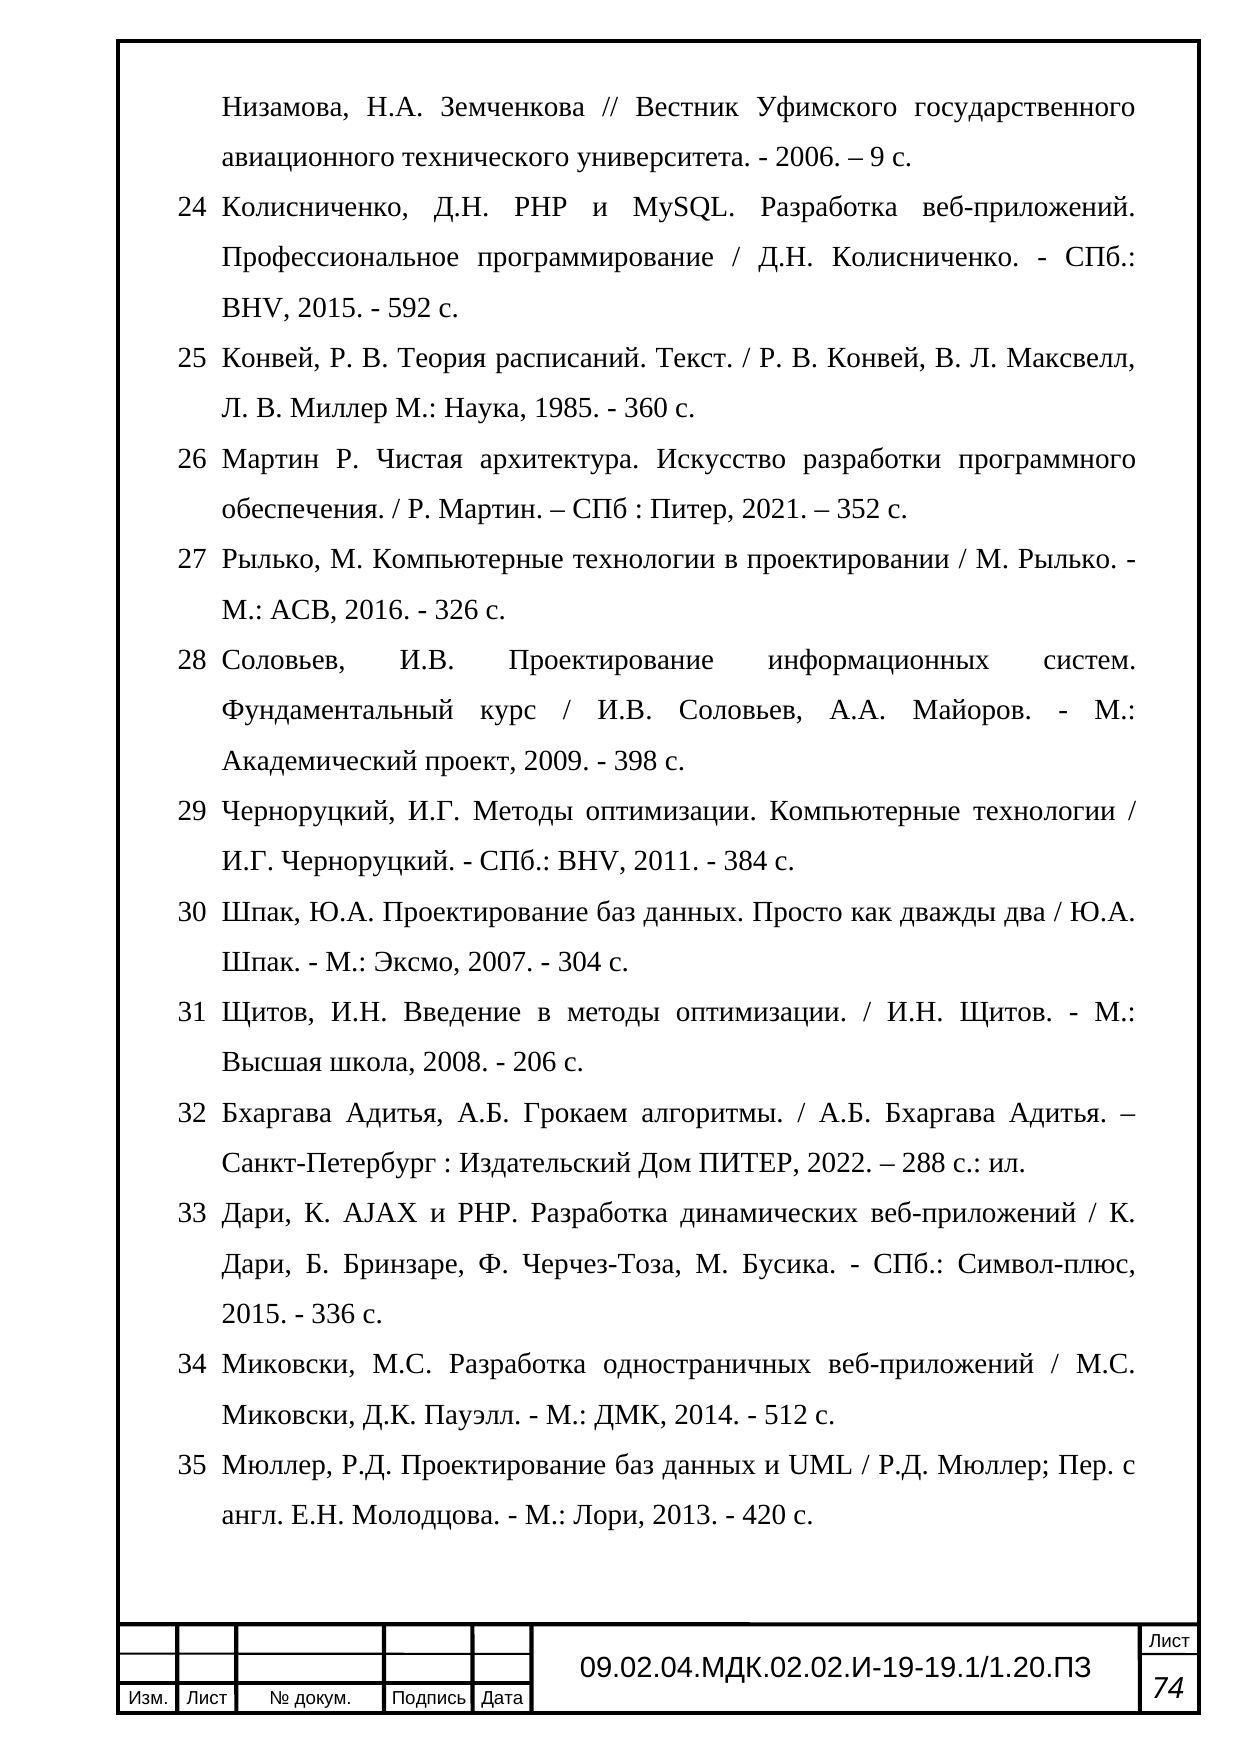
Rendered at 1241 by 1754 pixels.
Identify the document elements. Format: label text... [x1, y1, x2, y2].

text Мюллер, Р.Д. Проектирование баз данных и UML / Р.Д. Мюллер; Пер. с англ. Е.Н. Молодцова. - М.: Лори, 2013. - 420 c. [177, 1447, 1137, 1531]
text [177, 89, 1137, 172]
text Колисниченко, Д.Н. PHP и MySQL. Разработка веб-приложений. Профессиональное программирование / Д.Н. Колисниченко. - СПб.: BHV, 2015. - 592 c. [177, 189, 1137, 323]
text Конвей, Р. В. Теория расписаний. Текст. / Р. В. Конвей, В. Л. Максвелл, Л. В. Миллер М.: Наука, 1985. - 360 с. [177, 340, 1137, 424]
text Мартин Р. Чистая архитектура. Искусство разработки программного обеспечения. / Р. Мартин. – СПб : Питер, 2021. – 352 с. [177, 441, 1137, 525]
text Черноруцкий, И.Г. Методы оптимизации. Компьютерные технологии / И.Г. Черноруцкий. - СПб.: BHV, 2011. - 384 c. [177, 793, 1137, 877]
text Щитов, И.Н. Введение в методы оптимизации. / И.Н. Щитов. - М.: Высшая школа, 2008. - 206 c. [177, 994, 1137, 1078]
text Шпак, Ю.А. Проектирование баз данных. Просто как дважды два / Ю.А. Шпак. - М.: Эксмо, 2007. - 304 c. [177, 894, 1137, 977]
text Рылько, М. Компьютерные технологии в проектировании / М. Рылько. - М.: АСВ, 2016. - 326 c. [177, 541, 1137, 625]
text Дари, К. AJAX и PHP. Разработка динамических веб-приложений / К. Дари, Б. Бринзаре, Ф. Черчез-Тоза, М. Бусика. - СПб.: Символ-плюс, 2015. - 336 c. [177, 1196, 1137, 1330]
text Бхаргава Адитья, А.Б. Грокаем алгоритмы. / А.Б. Бхаргава Адитья. – Санкт-Петербург : Издательский Дом ПИТЕР, 2022. – 288 с.: ил. [177, 1095, 1137, 1179]
text Миковски, М.С. Разработка одностраничных веб-приложений / М.С. Миковски, Д.К. Пауэлл. - М.: ДМК, 2014. - 512 c. [177, 1346, 1137, 1430]
text Соловьев, И.В. Проектирование информационных систем. Фундаментальный курс / И.В. Соловьев, А.А. Майоров. - М.: Академический проект, 2009. - 398 c. [177, 642, 1137, 776]
